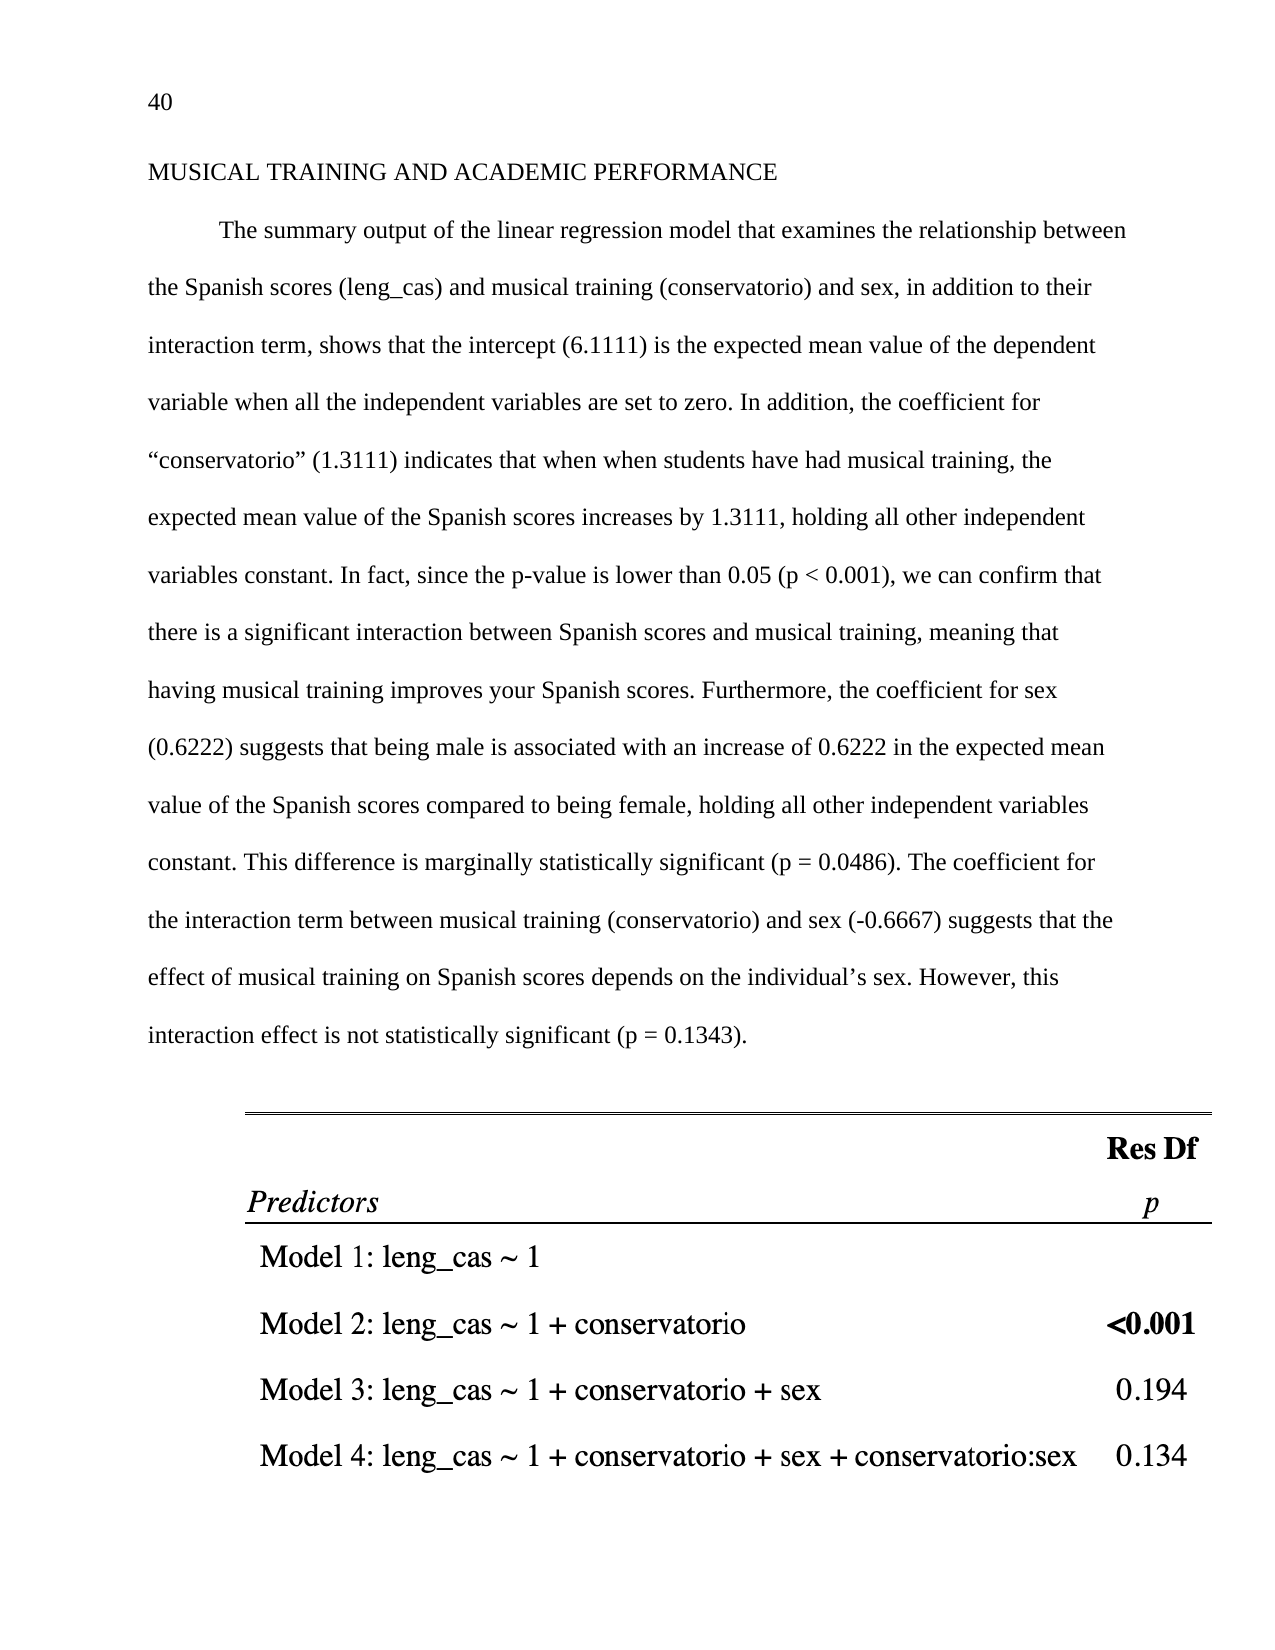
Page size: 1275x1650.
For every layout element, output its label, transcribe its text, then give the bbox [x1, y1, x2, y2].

picture [237, 1102, 1217, 1492]
text The summary output of the linear regression model that examines the relationship between the Spanish scores (leng_cas) and musical training (conservatorio) and sex, in addition to their interaction term, shows that the intercept (6.1111) is the expected mean value of the dependent variable when all the independent variables are set to zero. In addition, the coefficient for “conservatorio” (1.3111) indicates that when when students have had musical training, the expected mean value of the Spanish scores increases by 1.3111, holding all other independent variables constant. In fact, since the p-value is lower than 0.05 (p < 0.001), we can confirm that there is a significant interaction between Spanish scores and musical training, meaning that having musical training improves your Spanish scores. Furthermore, the coefficient for sex (0.6222) suggests that being male is associated with an increase of 0.6222 in the expected mean value of the Spanish scores compared to being female, holding all other independent variables constant. This difference is marginally statistically significant (p = 0.0486). The coefficient for the interaction term between musical training (conservatorio) and sex (-0.6667) suggests that the effect of musical training on Spanish scores depends on the individual’s sex. However, this interaction effect is not statistically significant (p = 0.1343). [148, 215, 1127, 1049]
